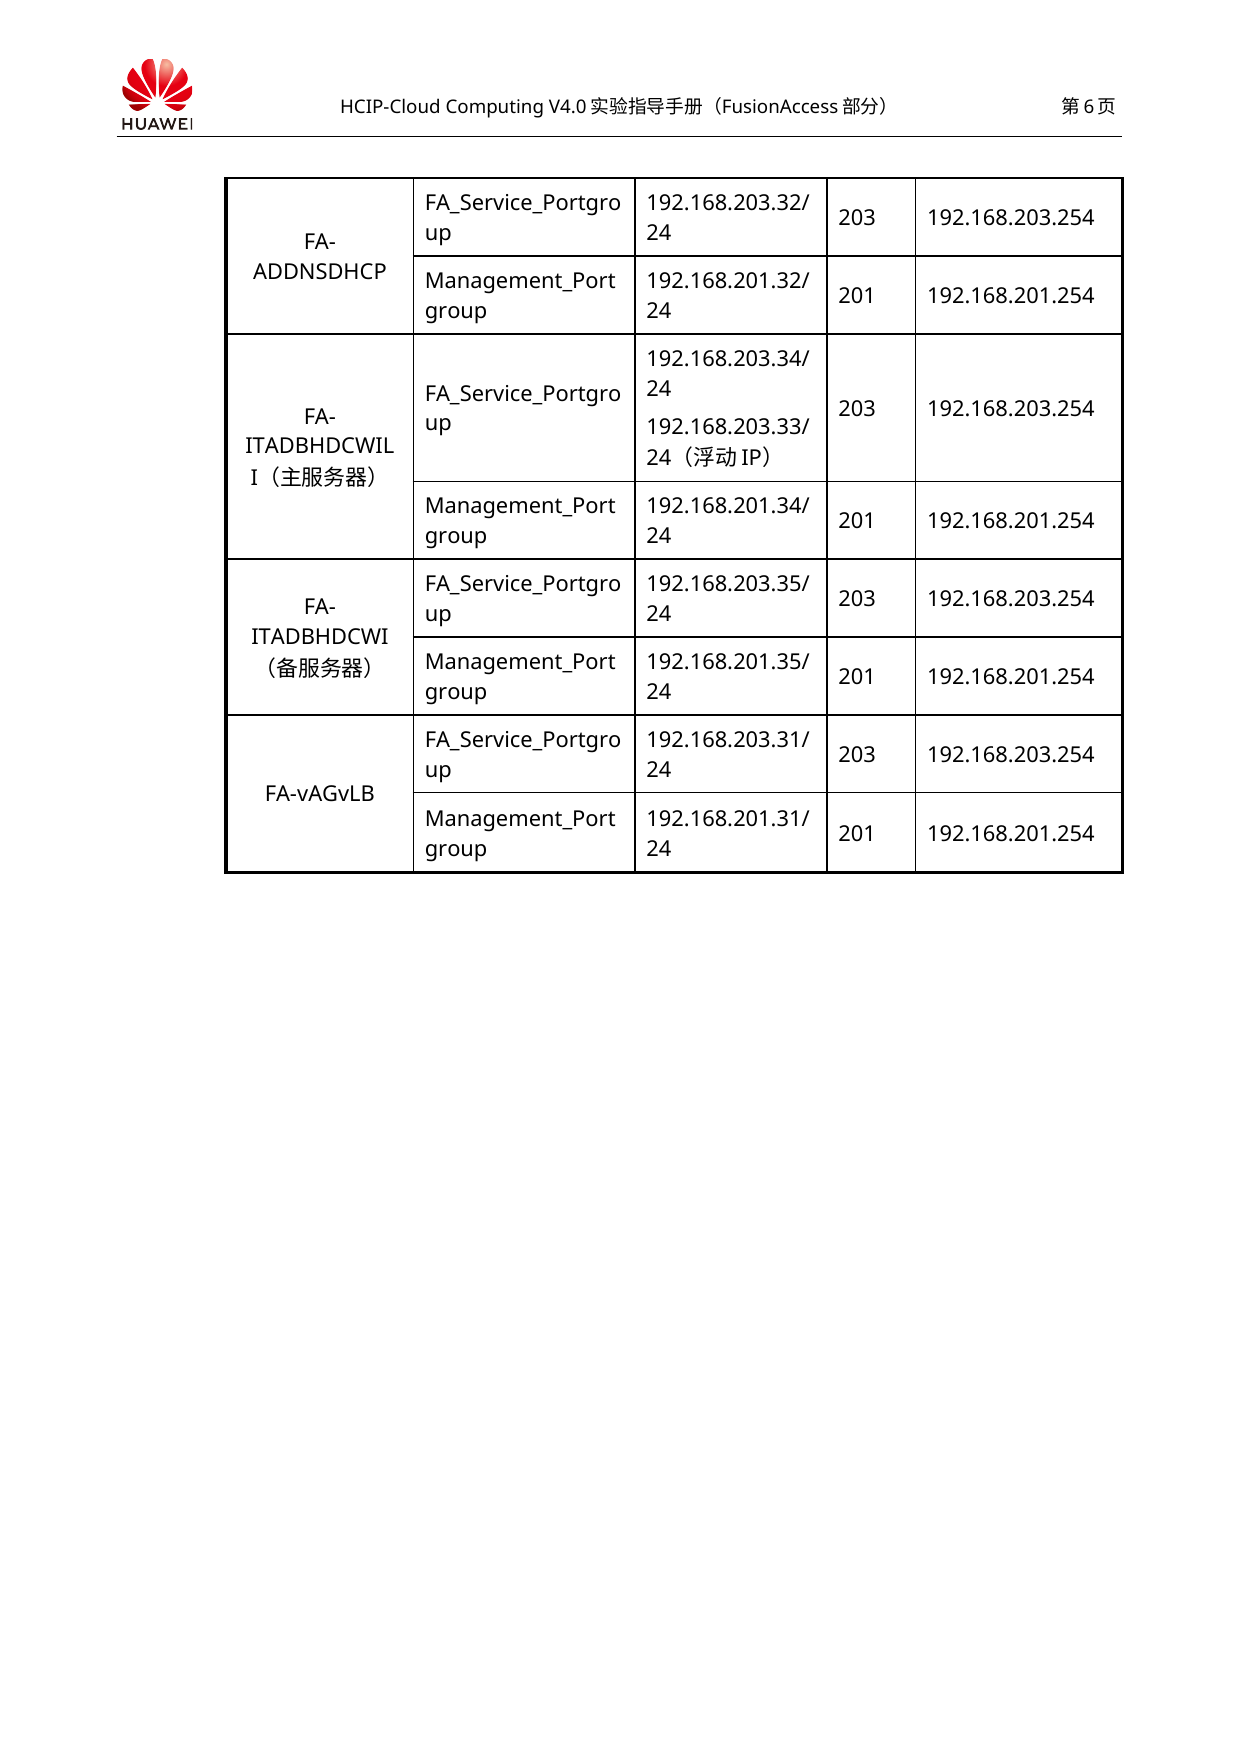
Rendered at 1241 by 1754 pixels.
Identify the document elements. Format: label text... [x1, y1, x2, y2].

table_cell FA_Service_Portgroup [414, 179, 634, 255]
table_cell 192.168.203.254 [916, 179, 1121, 255]
picture [122, 59, 193, 130]
table_cell 192.168.201.32/24 [636, 257, 826, 333]
table_cell 192.168.203.254 [916, 716, 1121, 792]
table_cell 192.168.201.34/24 [636, 482, 826, 558]
table_cell 203 [828, 560, 915, 636]
table_cell 203 [828, 335, 915, 481]
table_cell 192.168.203.31/24 [636, 716, 826, 792]
table_cell Management_Portgroup [414, 793, 634, 871]
table_cell Management_Portgroup [414, 482, 634, 558]
table_cell 192.168.201.35/24 [636, 638, 826, 714]
table_cell FA-ITADBHDCWILI（主服务器） [228, 335, 413, 558]
table_cell 192.168.201.31/24 [636, 793, 826, 871]
table_cell Management_Portgroup [414, 638, 634, 714]
table_cell FA_Service_Portgroup [414, 560, 634, 636]
table_cell 192.168.203.254 [916, 560, 1121, 636]
table_cell Management_Portgroup [414, 257, 634, 333]
table_cell 192.168.203.34/24 192.168.203.33/24（浮动IP） [636, 335, 826, 481]
table_cell FA-ADDNSDHCP [228, 179, 413, 333]
table_cell 192.168.201.254 [916, 482, 1121, 558]
table_cell 192.168.203.35/24 [636, 560, 826, 636]
table_cell FA_Service_Portgroup [414, 716, 634, 792]
table_cell 201 [828, 482, 915, 558]
table_cell 201 [828, 257, 915, 333]
table_cell 203 [828, 716, 915, 792]
table_cell 203 [828, 179, 915, 255]
table_cell FA-vAGvLB [228, 716, 413, 871]
table_cell 192.168.201.254 [916, 257, 1121, 333]
table_cell 192.168.203.254 [916, 335, 1121, 481]
table_cell 192.168.203.32/24 [636, 179, 826, 255]
table_cell 201 [828, 638, 915, 714]
table_cell 192.168.201.254 [916, 638, 1121, 714]
table_cell 192.168.201.254 [916, 793, 1121, 871]
table_cell FA-ITADBHDCWI（备服务器） [228, 560, 413, 714]
table_cell 201 [828, 793, 915, 871]
table_cell FA_Service_Portgroup [414, 335, 634, 481]
